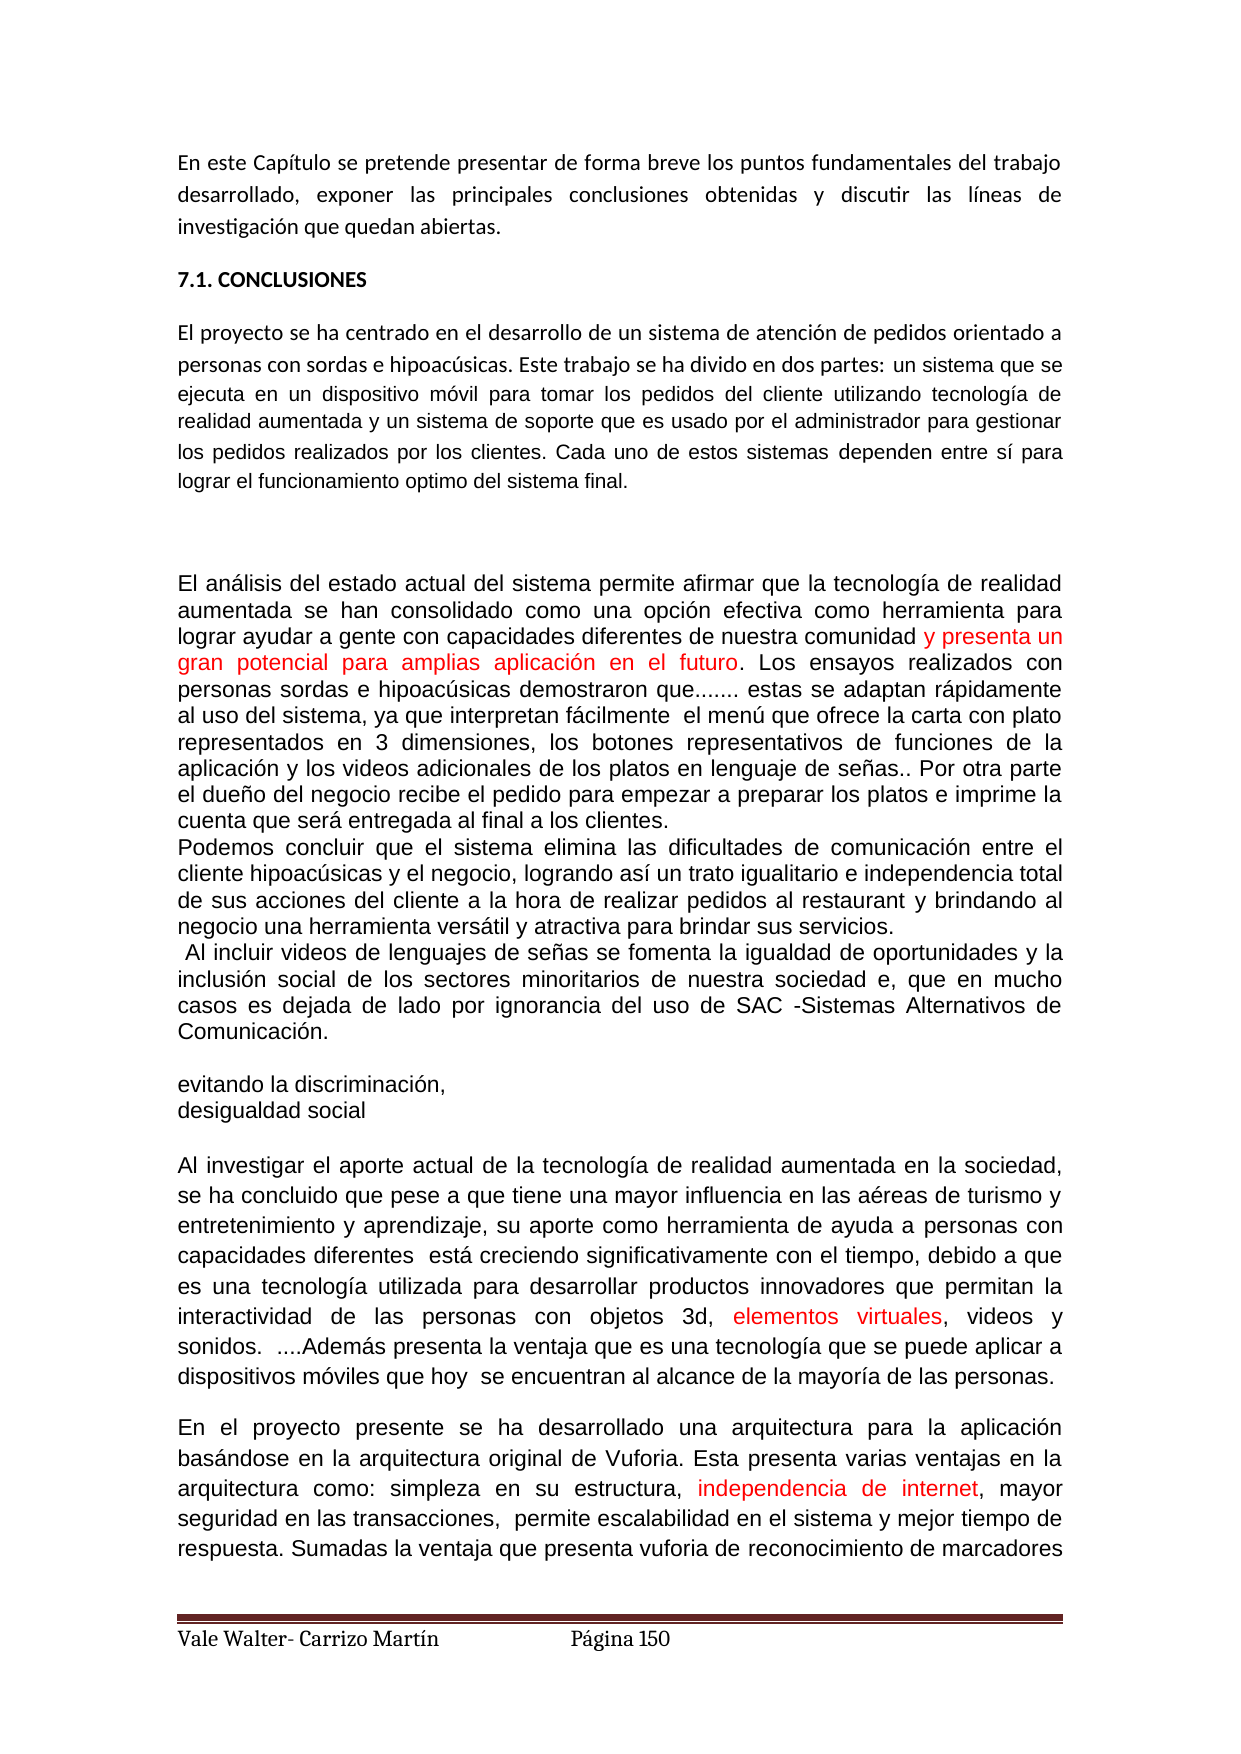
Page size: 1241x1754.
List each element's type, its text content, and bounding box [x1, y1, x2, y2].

text desigualdad social [177, 1097, 1063, 1124]
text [177, 1414, 1063, 1561]
text Podemos concluir que el sistema elimina las dificultades de comunicación entre el cliente hipoacúsicas y el negocio, logrando así un trato igualitario e independencia total de sus acciones del cliente a la hora de realizar pedidos al restaurant y brindando al negocio una herramienta versátil y atractiva para brindar sus servicios. [177, 834, 1063, 939]
text 7.1. CONCLUSIONES [177, 265, 1063, 293]
text El análisis del estado actual del sistema permite afirmar que la tecnología de realidad aumentada se han consolidado como una opción efectiva como herramienta para lograr ayudar a gente con capacidades diferentes de nuestra comunidad y presenta un gran potencial para amplias aplicación en el futuro. Los ensayos realizados con personas sordas e hipoacúsicas demostraron que....... estas se adaptan rápidamente al uso del sistema, ya que interpretan fácilmente el menú que ofrece la carta con plato representados en 3 dimensiones, los botones representativos de funciones de la aplicación y los videos adicionales de los platos en lenguaje de señas.. Por otra parte el dueño del negocio recibe el pedido para empezar a preparar los platos e imprime la cuenta que será entregada al final a los clientes. [177, 570, 1063, 834]
text Al investigar el aporte actual de la tecnología de realidad aumentada en la sociedad, se ha concluido que pese a que tiene una mayor influencia en las aéreas de turismo y entretenimiento y aprendizaje, su aporte como herramienta de ayuda a personas con capacidades diferentes está creciendo significativamente con el tiempo, debido a que es una tecnología utilizada para desarrollar productos innovadores que permitan la interactividad de las personas con objetos 3d, elementos virtuales, videos y sonidos. ....Además presenta la ventaja que es una tecnología que se puede aplicar a dispositivos móviles que hoy se encuentran al alcance de la mayoría de las personas. [177, 1152, 1063, 1389]
text En este Capítulo se pretende presentar de forma breve los puntos fundamentales del trabajo desarrollado, exponer las principales conclusiones obtenidas y discutir las líneas de investigación que quedan abiertas. [177, 148, 1063, 240]
text evitando la discriminación, [177, 1071, 1063, 1097]
text El proyecto se ha centrado en el desarrollo de un sistema de atención de pedidos orientado a personas con sordas e hipoacúsicas. Este trabajo se ha divido en dos partes: un sistema que se ejecuta en un dispositivo móvil para tomar los pedidos del cliente utilizando tecnología de realidad aumentada y un sistema de soporte que es usado por el administrador para gestionar los pedidos realizados por los clientes. Cada uno de estos sistemas dependen entre sí para lograr el funcionamiento optimo del sistema final. [177, 318, 1063, 493]
text Al incluir videos de lenguajes de señas se fomenta la igualdad de oportunidades y la inclusión social de los sectores minoritarios de nuestra sociedad e, que en mucho casos es dejada de lado por ignorancia del uso de SAC -Sistemas Alternativos de Comunicación. [177, 939, 1063, 1045]
